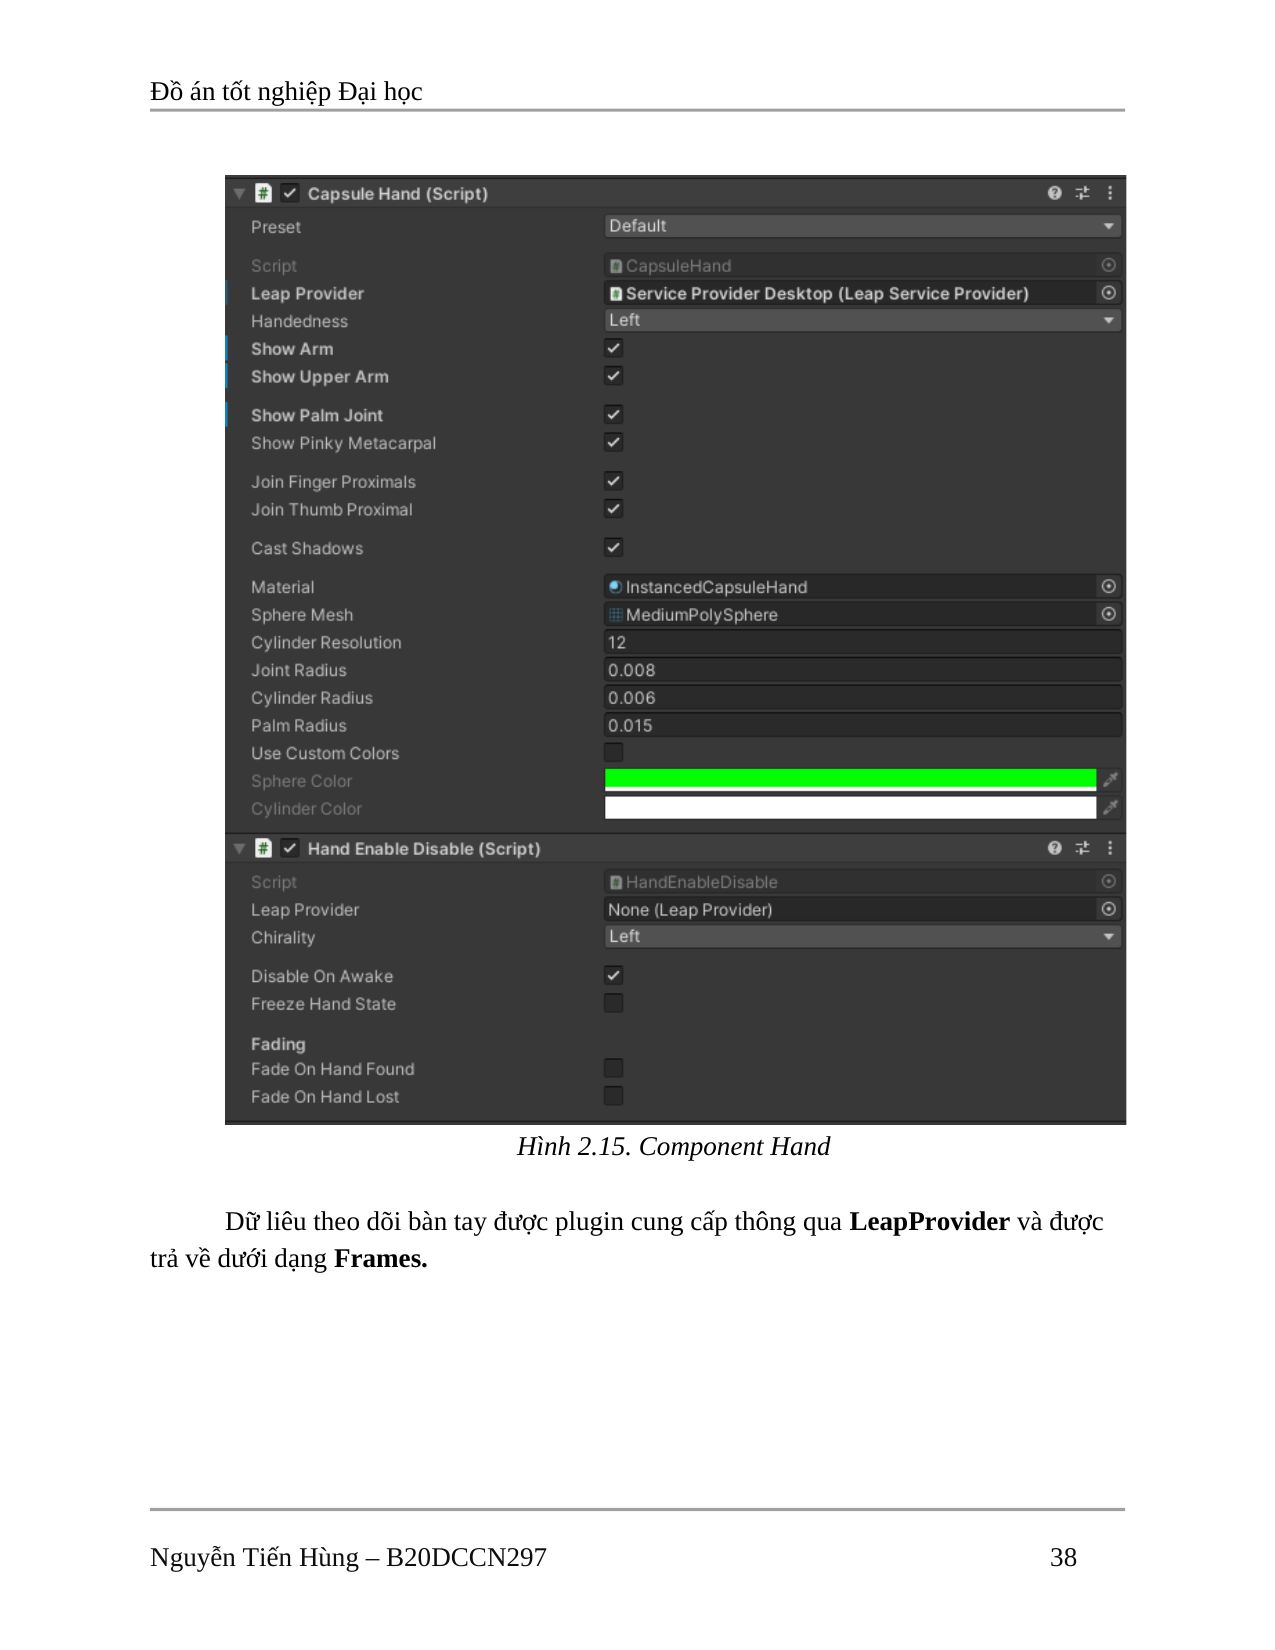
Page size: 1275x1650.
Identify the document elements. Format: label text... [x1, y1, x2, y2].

picture [225, 175, 1127, 1125]
text Dữ liêu theo dõi bàn tay được plugin cung cấp thông qua LeapProvider và được trả về dưới dạng Frames. [150, 1205, 1125, 1273]
text Hình 2.15. Component Hand [225, 1130, 1125, 1161]
